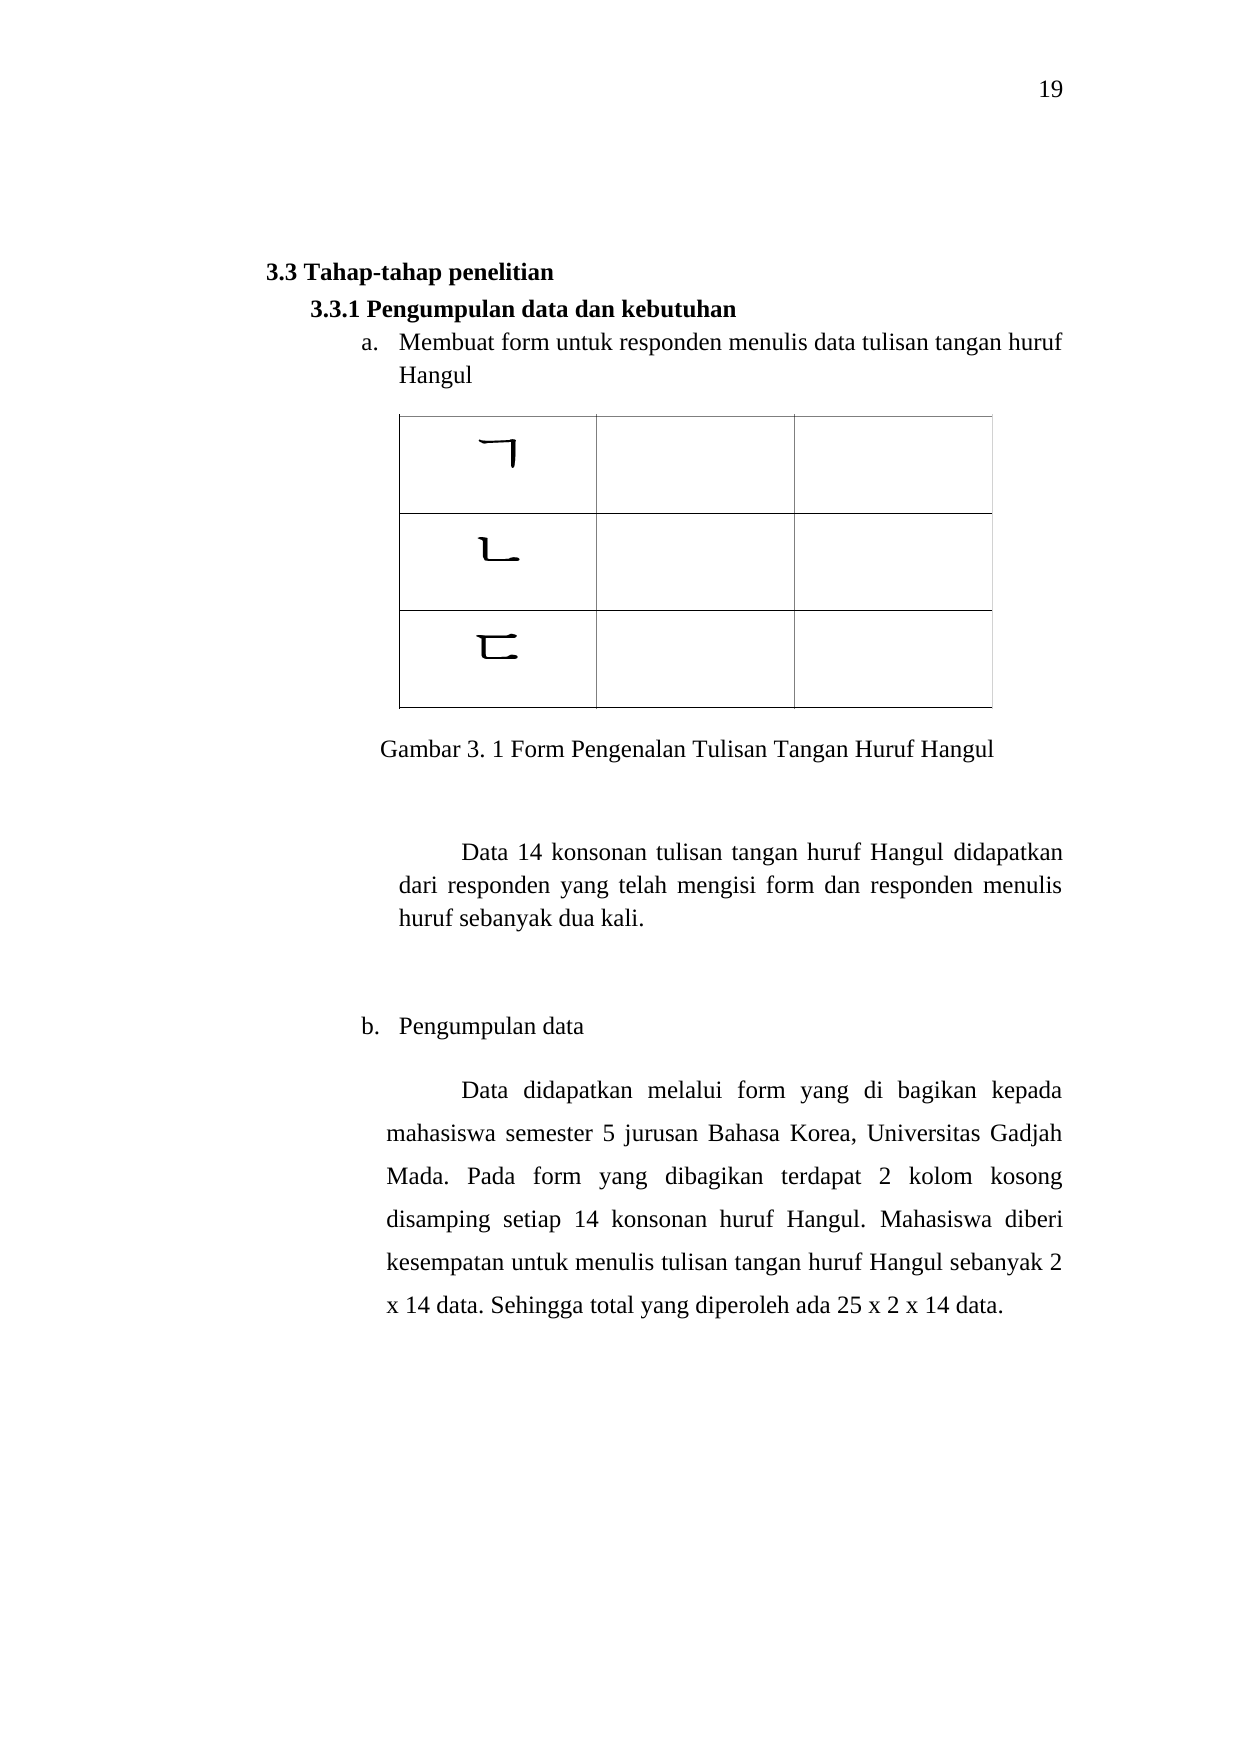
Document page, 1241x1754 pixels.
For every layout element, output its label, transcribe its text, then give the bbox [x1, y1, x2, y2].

list Membuat form untuk responden menulis data tulisan tangan huruf Hangul [361, 327, 1063, 389]
text Data didapatkan melalui form yang di bagikan kepada mahasiswa semester 5 jurusan Bahasa Korea, Universitas Gadjah Mada. Pada form yang dibagikan terdapat 2 kolom kosong disamping setiap 14 konsonan huruf Hangul. Mahasiswa diberi kesempatan untuk menulis tulisan tangan huruf Hangul sebanyak 2 x 14 data. Sehingga total yang diperoleh ada 25 x 2 x 14 data. [386, 1075, 1063, 1319]
text Gambar 3. 1 Form Pengenalan Tulisan Tangan Huruf Hangul [311, 734, 1063, 763]
subtitle 3.3.1 Pengumpulan data dan kebutuhan [236, 294, 1063, 323]
text Data 14 konsonan tulisan tangan huruf Hangul didapatkan dari responden yang telah mengisi form dan responden menulis huruf sebanyak dua kali. [399, 837, 1063, 932]
subtitle 3.3 Tahap-tahap penelitian [236, 257, 1063, 286]
picture [398, 414, 993, 709]
list Pengumpulan data [361, 1011, 1063, 1040]
